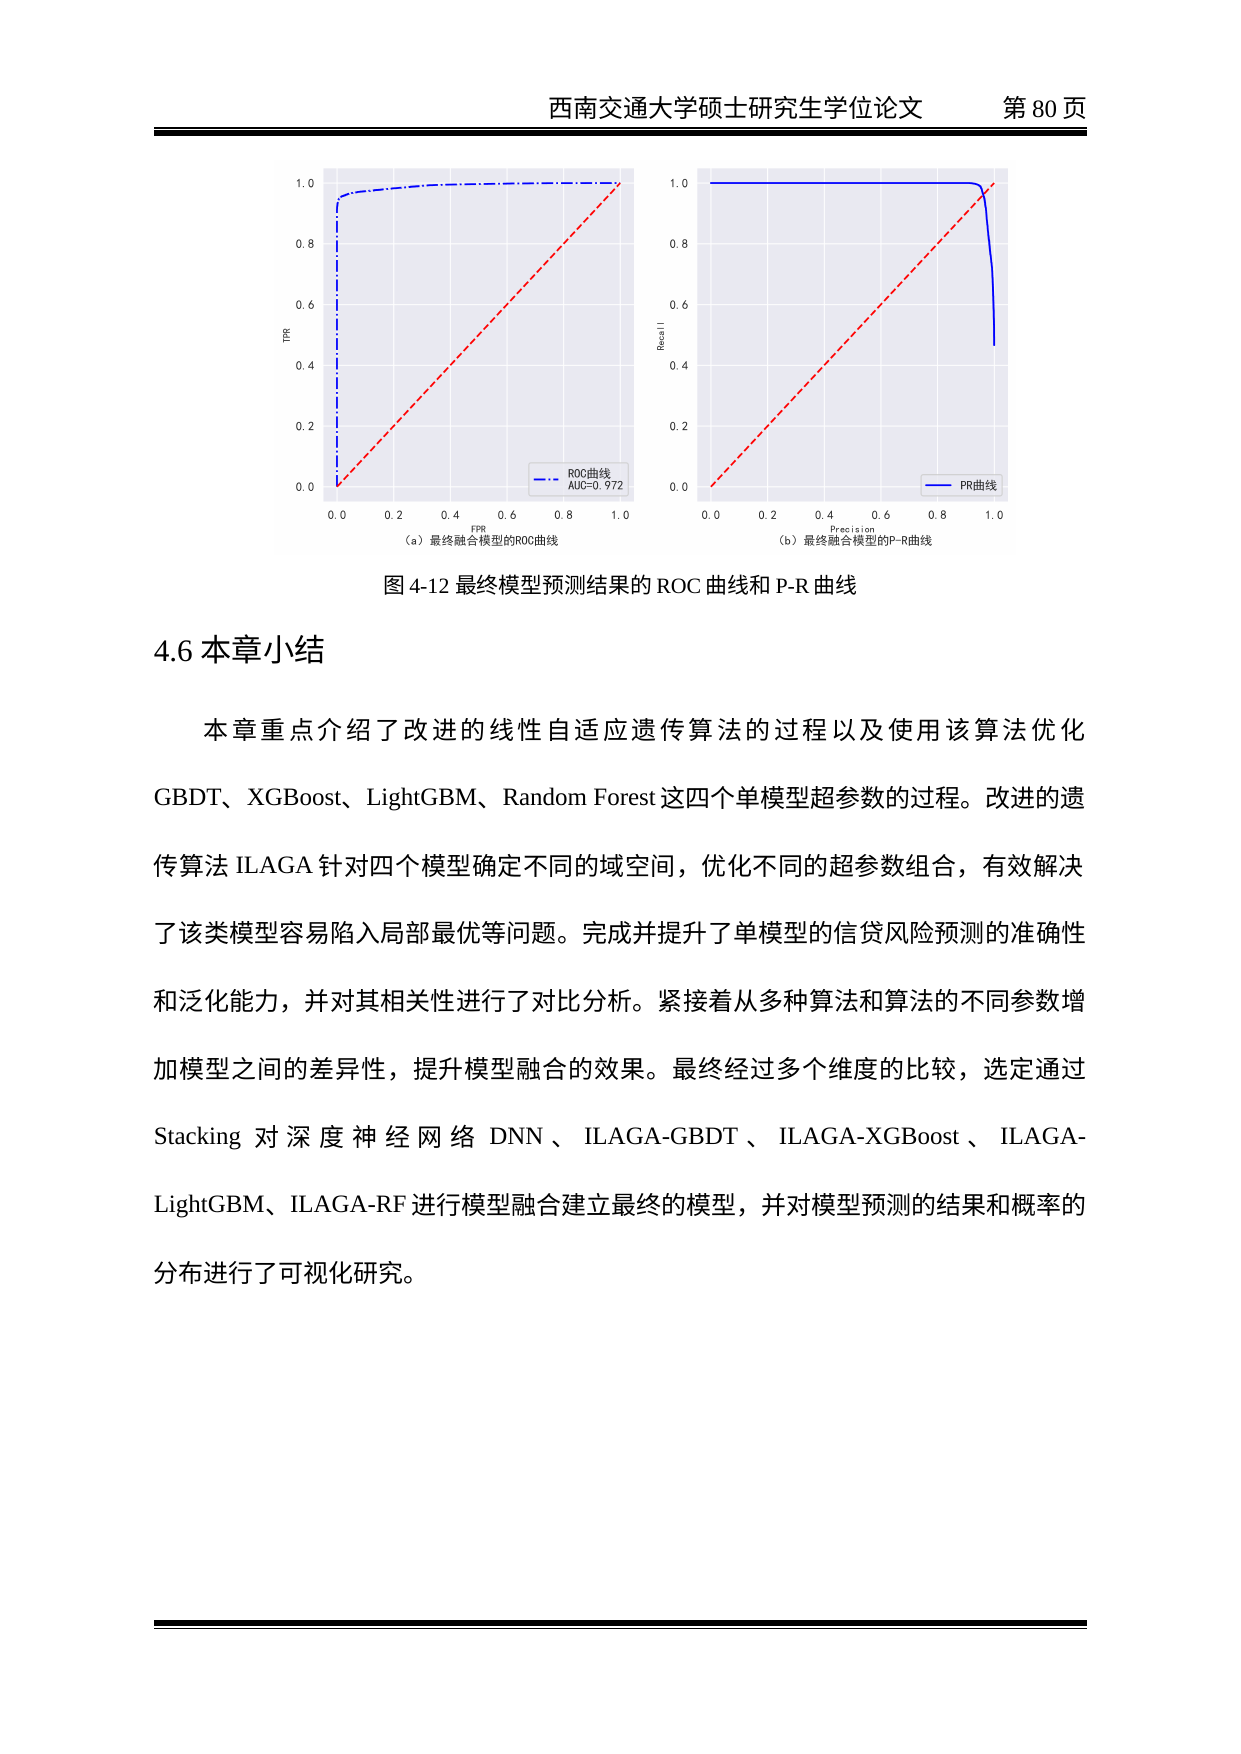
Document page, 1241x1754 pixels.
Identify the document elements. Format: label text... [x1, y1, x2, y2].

text 图4-12 最终模型预测结果的ROC曲线和P-R曲线 [153, 567, 1087, 601]
subtitle 4.6 本章小结 [153, 614, 1087, 682]
picture [274, 160, 1017, 555]
text 本章重点介绍了改进的线性自适应遗传算法的过程以及使用该算法优化GBDT、XGBoost、LightGBM、Random Forest这四个单模型超参数的过程。改进的遗传算法ILAGA针对四个模型确定不同的域空间，优化不同的超参数组合，有效解决了该类模型容易陷入局部最优等问题。完成并提升了单模型的信贷风险预测的准确性和泛化能力，并对其相关性进行了对比分析。紧接着从多种算法和算法的不同参数增加模型之间的差异性，提升模型融合的效果。最终经过多个维度的比较，选定通过Stacking对深度神经网络DNN、ILAGA-GBDT、ILAGA-XGBoost、ILAGA-LightGBM、ILAGA-RF进行模型融合建立最终的模型，并对模型预测的结果和概率的分布进行了可视化研究。 [153, 694, 1087, 1306]
